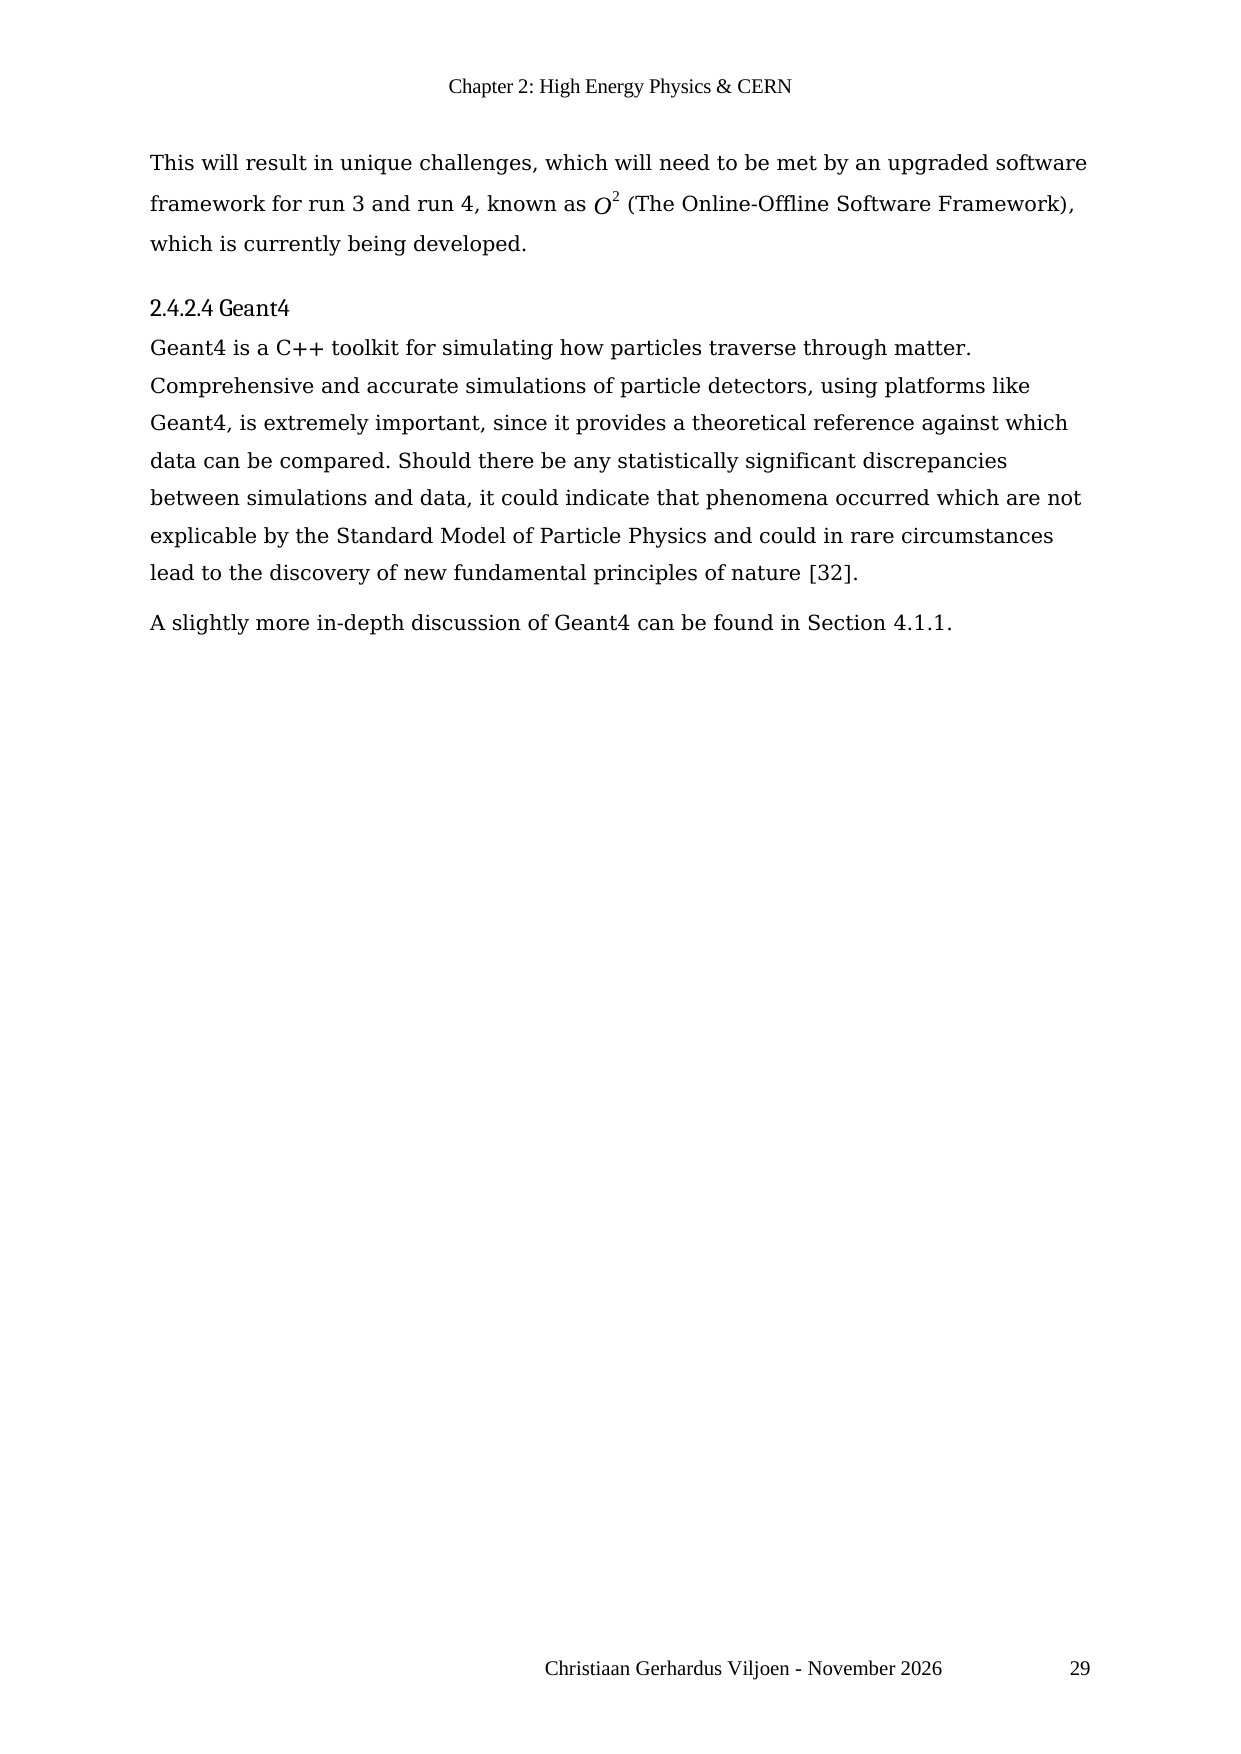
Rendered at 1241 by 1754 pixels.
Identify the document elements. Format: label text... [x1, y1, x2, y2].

text A slightly more in-depth discussion of Geant4 can be found in Section 4.1.1. [150, 610, 1090, 635]
text Geant4 is a C++ toolkit for simulating how particles traverse through matter. Comprehensive and accurate simulations of particle detectors, using platforms like Geant4, is extremely important, since it provides a theoretical reference against which data can be compared. Should there be any statistically significant discrepancies between simulations and data, it could indicate that phenomena occurred which are not explicable by the Standard Model of Particle Physics and could in rare circumstances lead to the discovery of new fundamental principles of nature . [150, 335, 1090, 585]
text This will result in unique challenges, which will need to be met by an upgraded software framework for run 3 and run 4, known as (The Online-Offline Software Framework), which is currently being developed. [150, 150, 1090, 256]
subtitle Geant4 [150, 294, 1090, 322]
